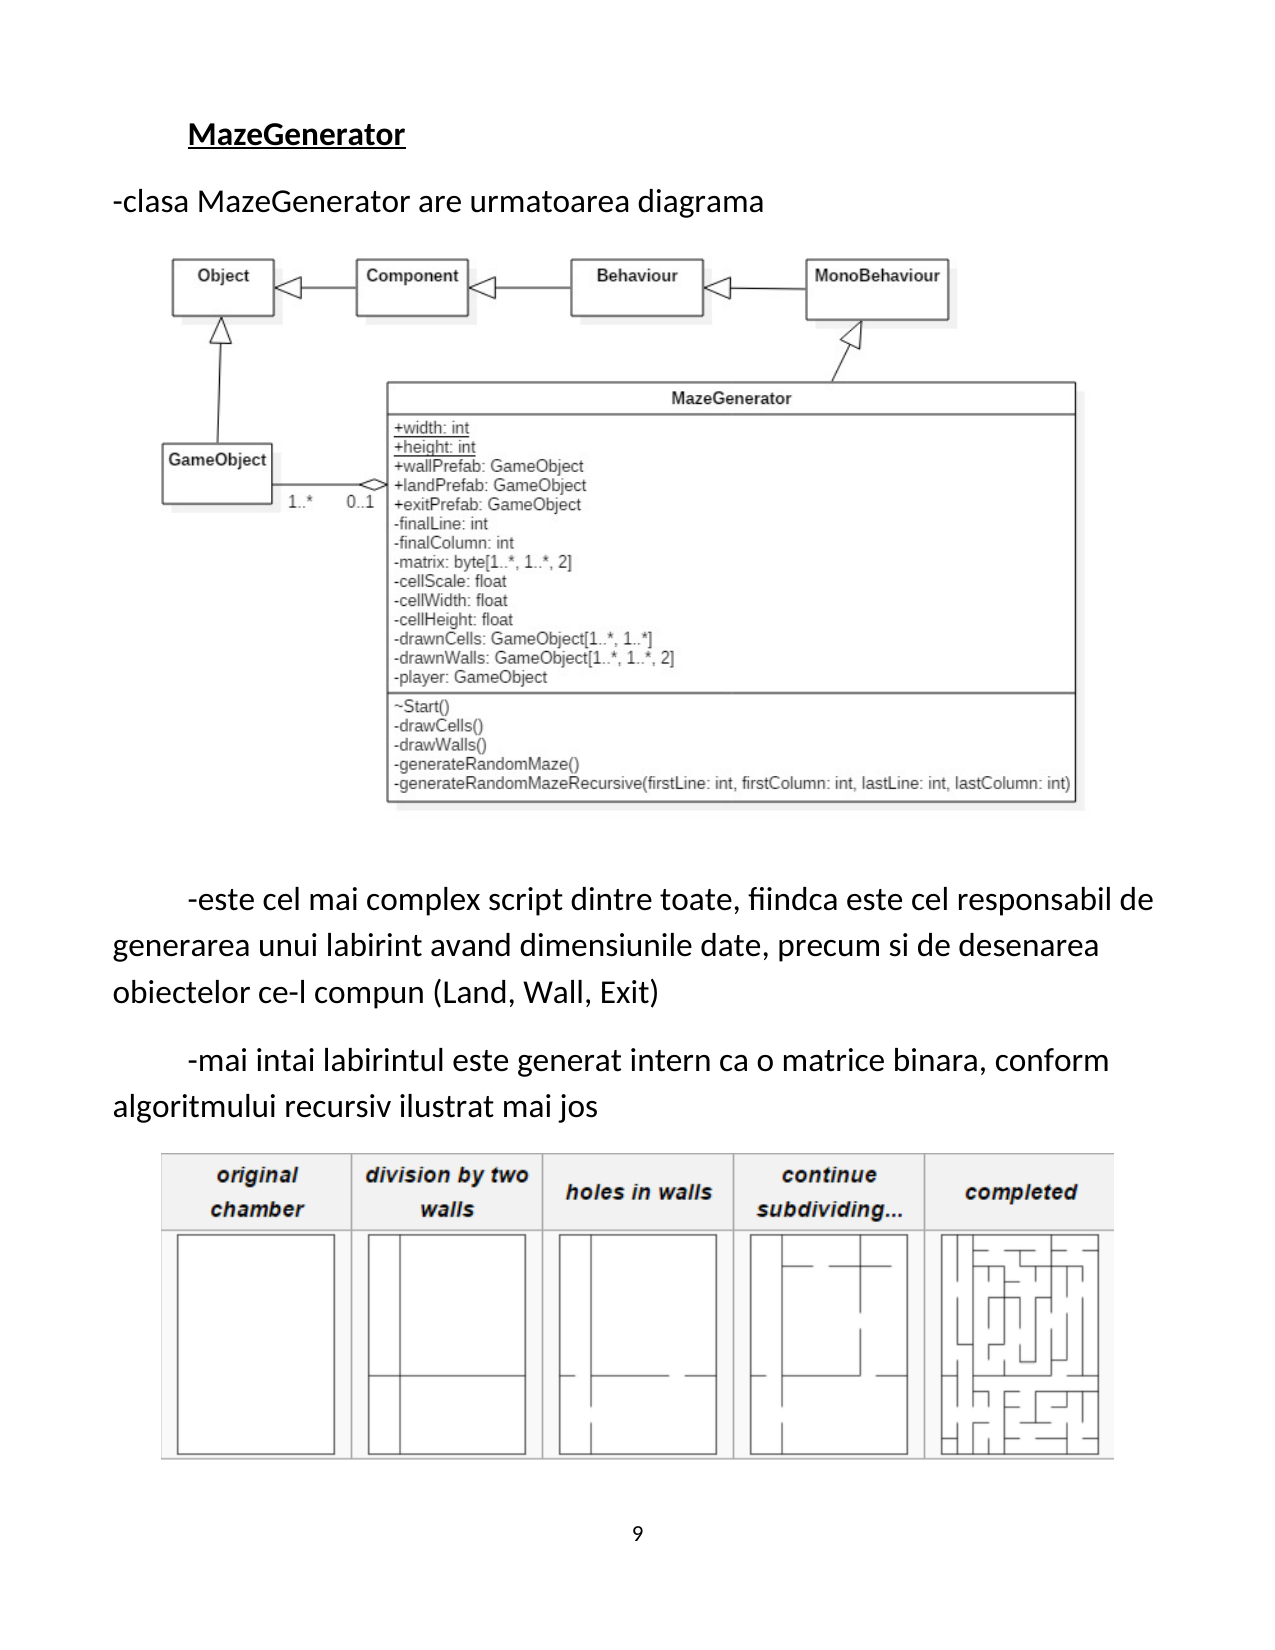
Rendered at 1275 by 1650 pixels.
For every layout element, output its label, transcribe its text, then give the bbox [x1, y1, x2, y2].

text MazeGenerator [187, 112, 1162, 153]
picture [161, 1153, 1114, 1463]
text -este cel mai complex script dintre toate, fiindca este cel responsabil de generarea unui labirint avand dimensiunile date, precum si de desenarea obiectelor ce-l compun (Land, Wall, Exit) [112, 878, 1162, 1012]
text -clasa MazeGenerator are urmatoarea diagrama [112, 180, 1162, 221]
text -mai intai labirintul este generat intern ca o matrice binara, conform algoritmului recursiv ilustrat mai jos [112, 1039, 1162, 1126]
picture [150, 247, 1125, 853]
